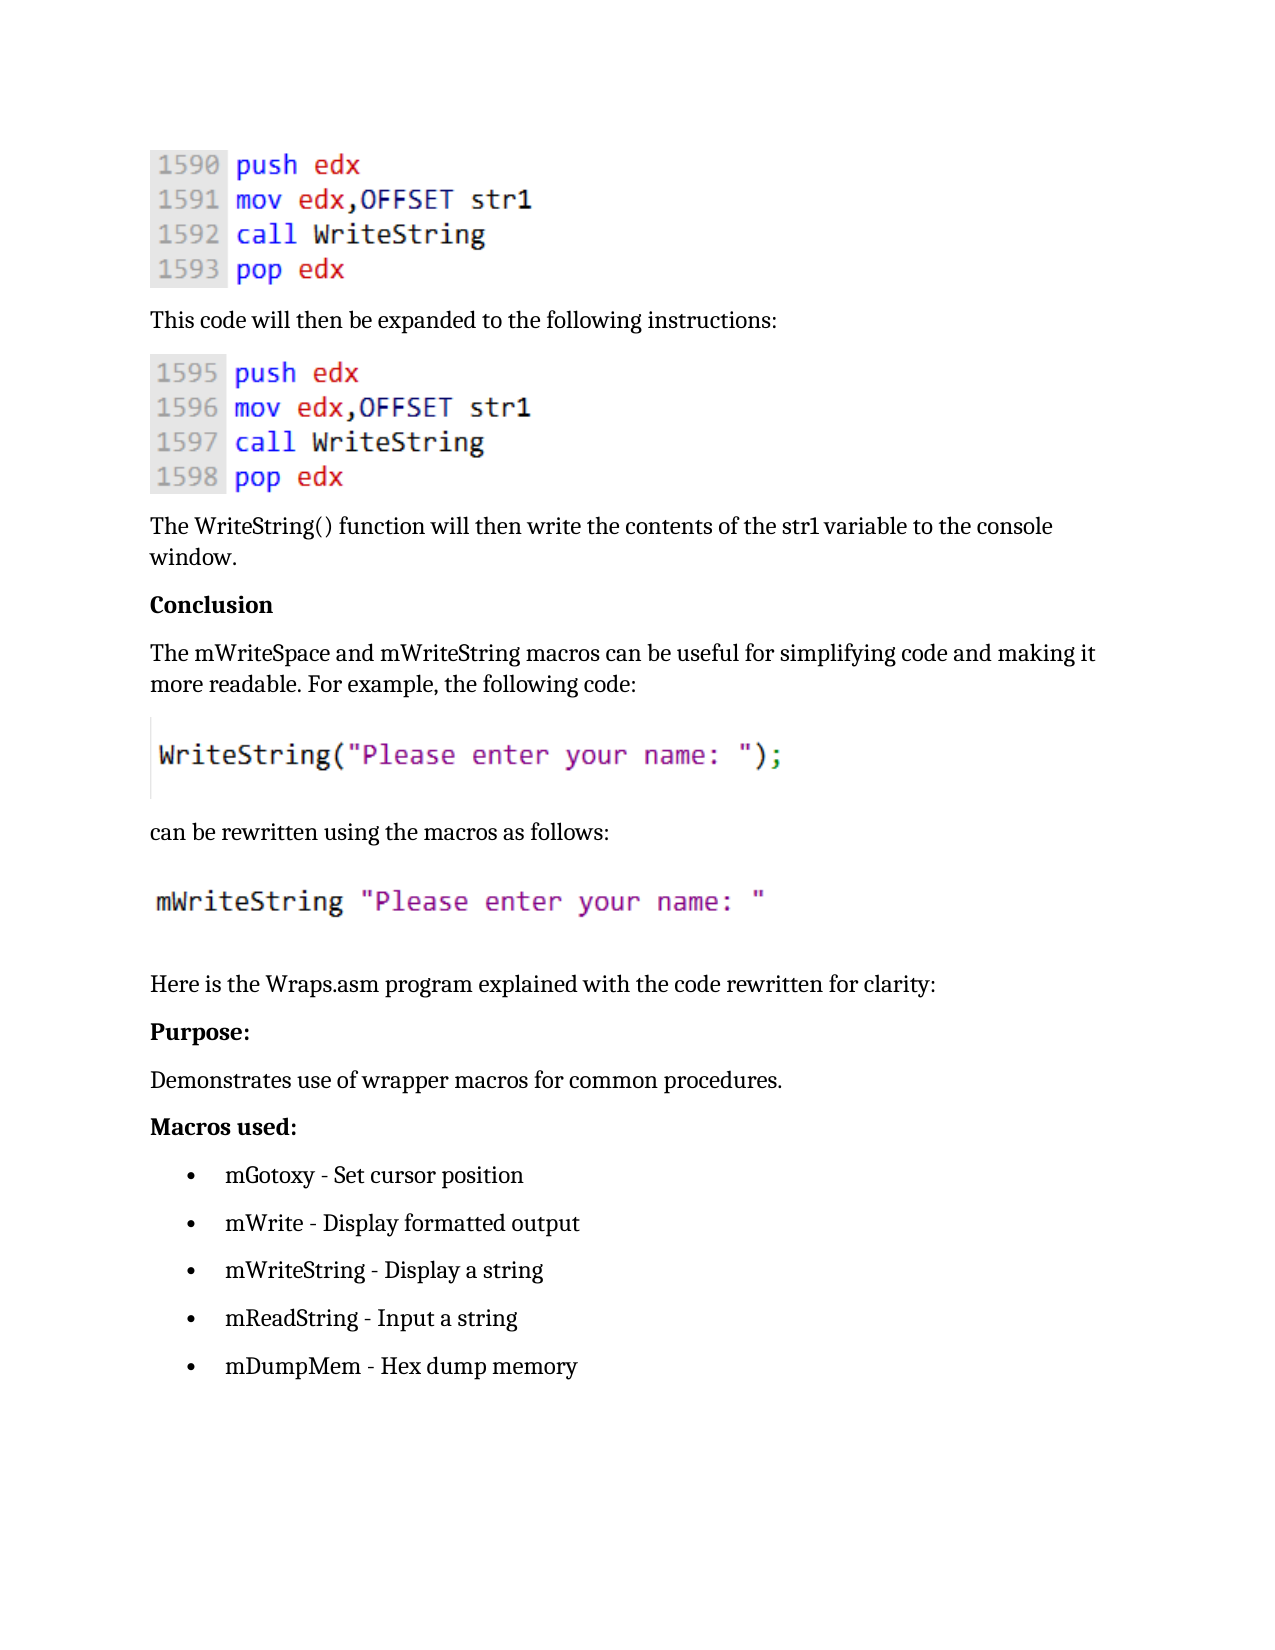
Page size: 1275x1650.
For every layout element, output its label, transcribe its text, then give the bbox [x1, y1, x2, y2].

list mWrite - Display formatted output [187, 1209, 1125, 1237]
text Purpose: [150, 1018, 1125, 1047]
picture [150, 150, 708, 288]
text Conclusion [150, 591, 1125, 620]
list mWriteString - Display a string [187, 1256, 1125, 1285]
picture [150, 865, 789, 952]
text Demonstrates use of wrapper macros for common procedures. [150, 1066, 1125, 1094]
list mGotoxy - Set cursor position [187, 1161, 1125, 1190]
text This code will then be expanded to the following instructions: [150, 306, 1125, 335]
picture [150, 354, 689, 494]
text can be rewritten using the macros as follows: [150, 818, 1125, 846]
picture [150, 717, 819, 799]
text Macros used: [150, 1113, 1125, 1142]
text The mWriteSpace and mWriteString macros can be useful for simplifying code and making it more readable. For example, the following code: [150, 639, 1125, 698]
list mReadString - Input a string [187, 1304, 1125, 1333]
text The WriteString() function will then write the contents of the str1 variable to the console window. [150, 512, 1125, 572]
text Here is the Wraps.asm program explained with the code rewritten for clarity: [150, 970, 1125, 999]
list mDumpMem - Hex dump memory [187, 1352, 1125, 1381]
